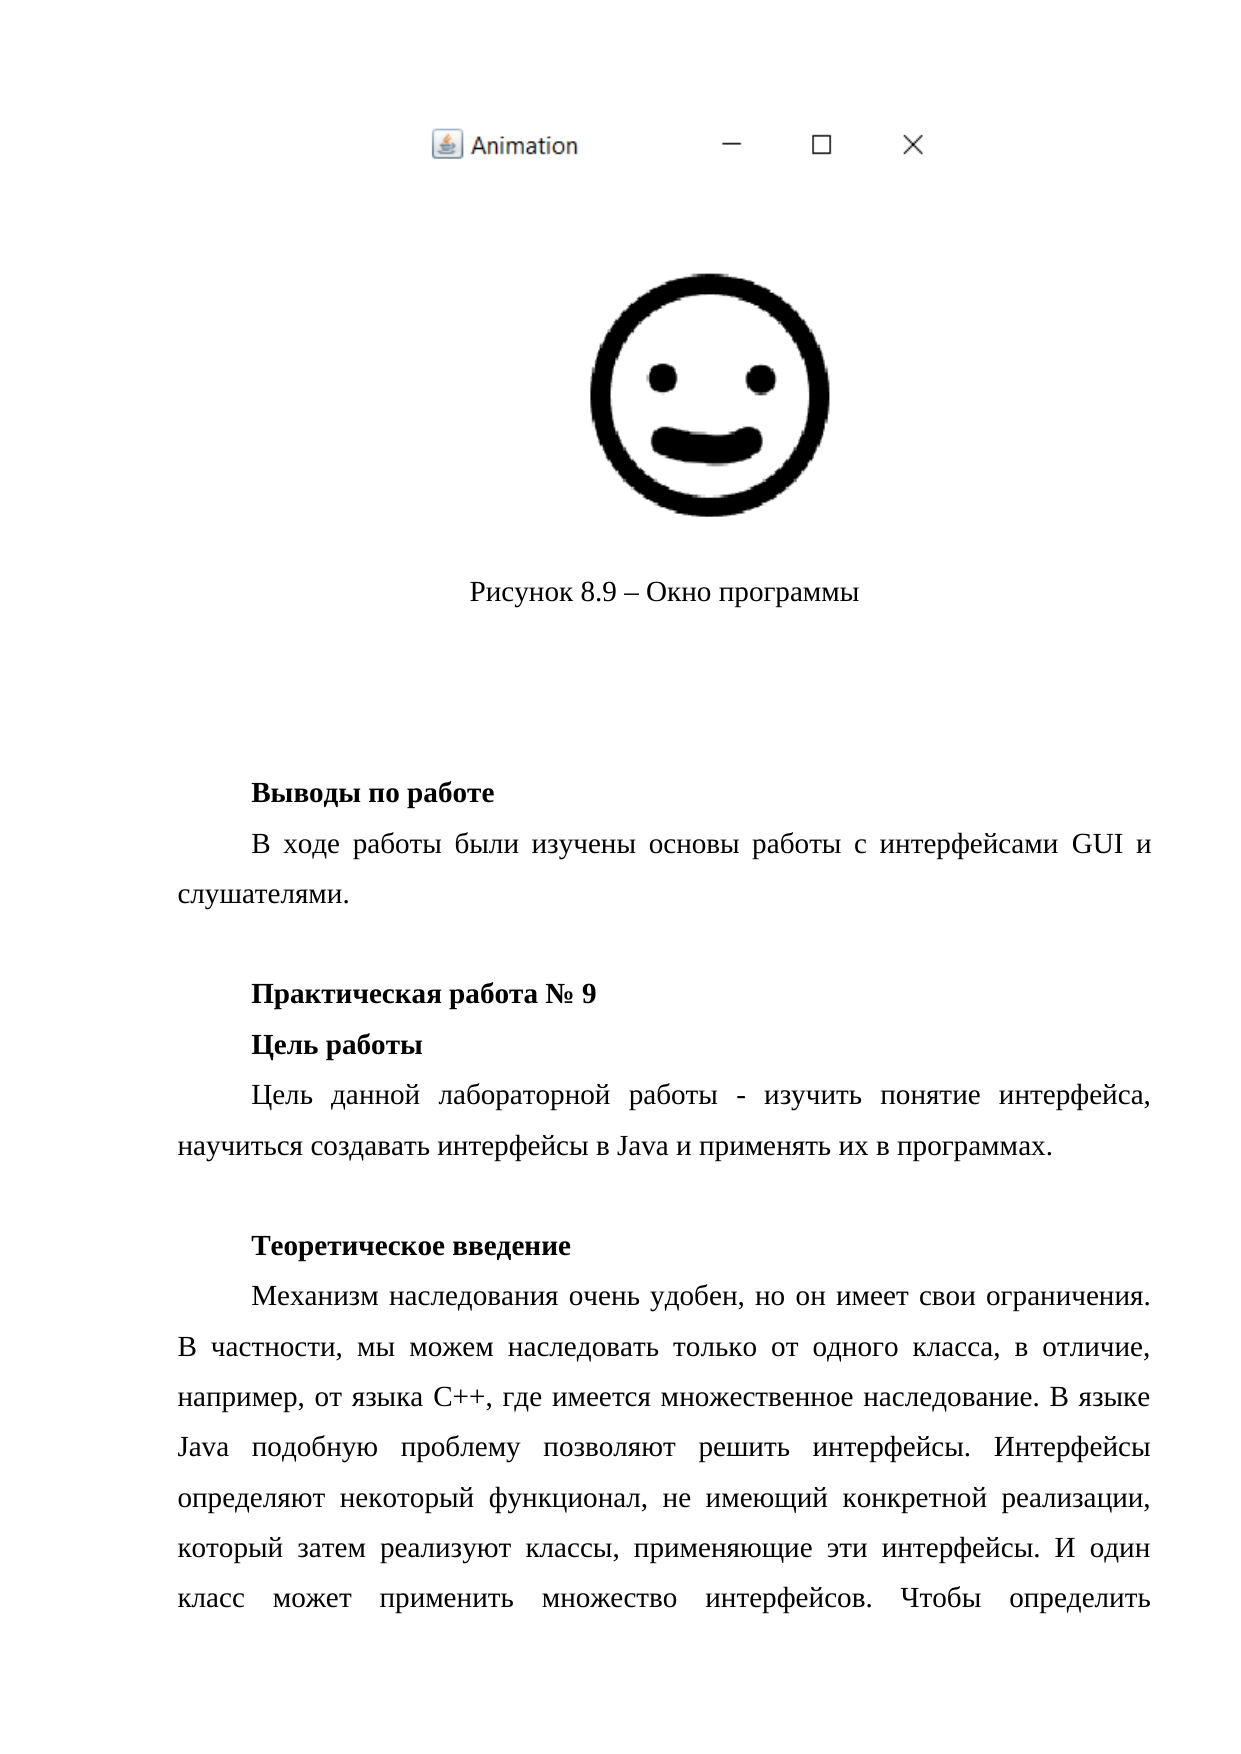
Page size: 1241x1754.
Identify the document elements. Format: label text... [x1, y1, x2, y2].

text Цель данной лабораторной работы - изучить понятие интерфейса, научиться создавать интерфейсы в Java и применять их в программах. [177, 1077, 1152, 1161]
text Цель работы [177, 1027, 1152, 1061]
text Теоретическое введение [177, 1228, 1152, 1262]
picture [420, 118, 946, 558]
text В ходе работы были изучены основы работы с интерфейсами GUI и слушателями. [177, 826, 1152, 909]
text Рисунок 8.9 – Окно программы [177, 574, 1152, 608]
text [177, 1278, 1152, 1614]
text Выводы по работе [177, 775, 1152, 809]
text Практическая работа № 9 [251, 977, 1152, 1010]
